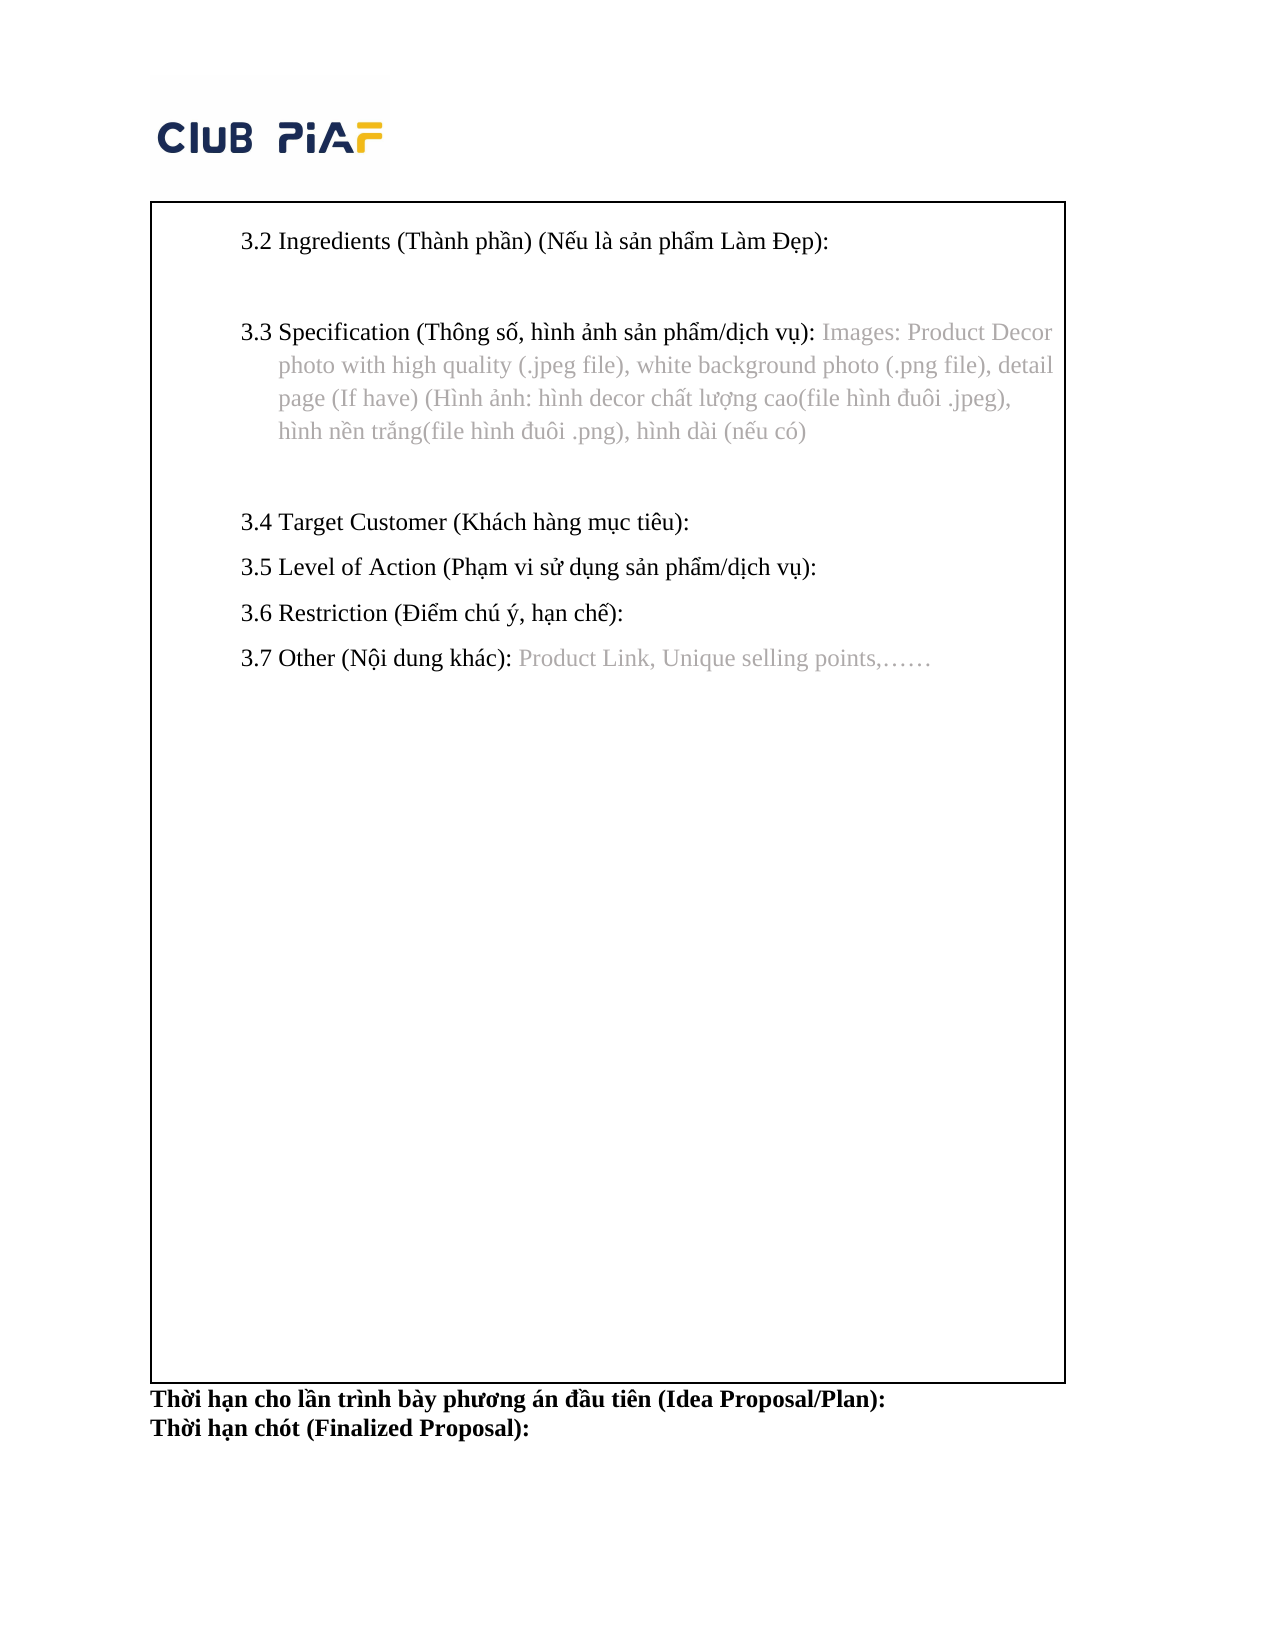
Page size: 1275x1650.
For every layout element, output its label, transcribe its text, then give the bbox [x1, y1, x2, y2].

picture [150, 75, 390, 201]
text Thời hạn cho lần trình bày phương án đầu tiên (Idea Proposal/Plan): [150, 1384, 1134, 1413]
text Thời hạn chót (Finalized Proposal): [150, 1413, 1134, 1442]
